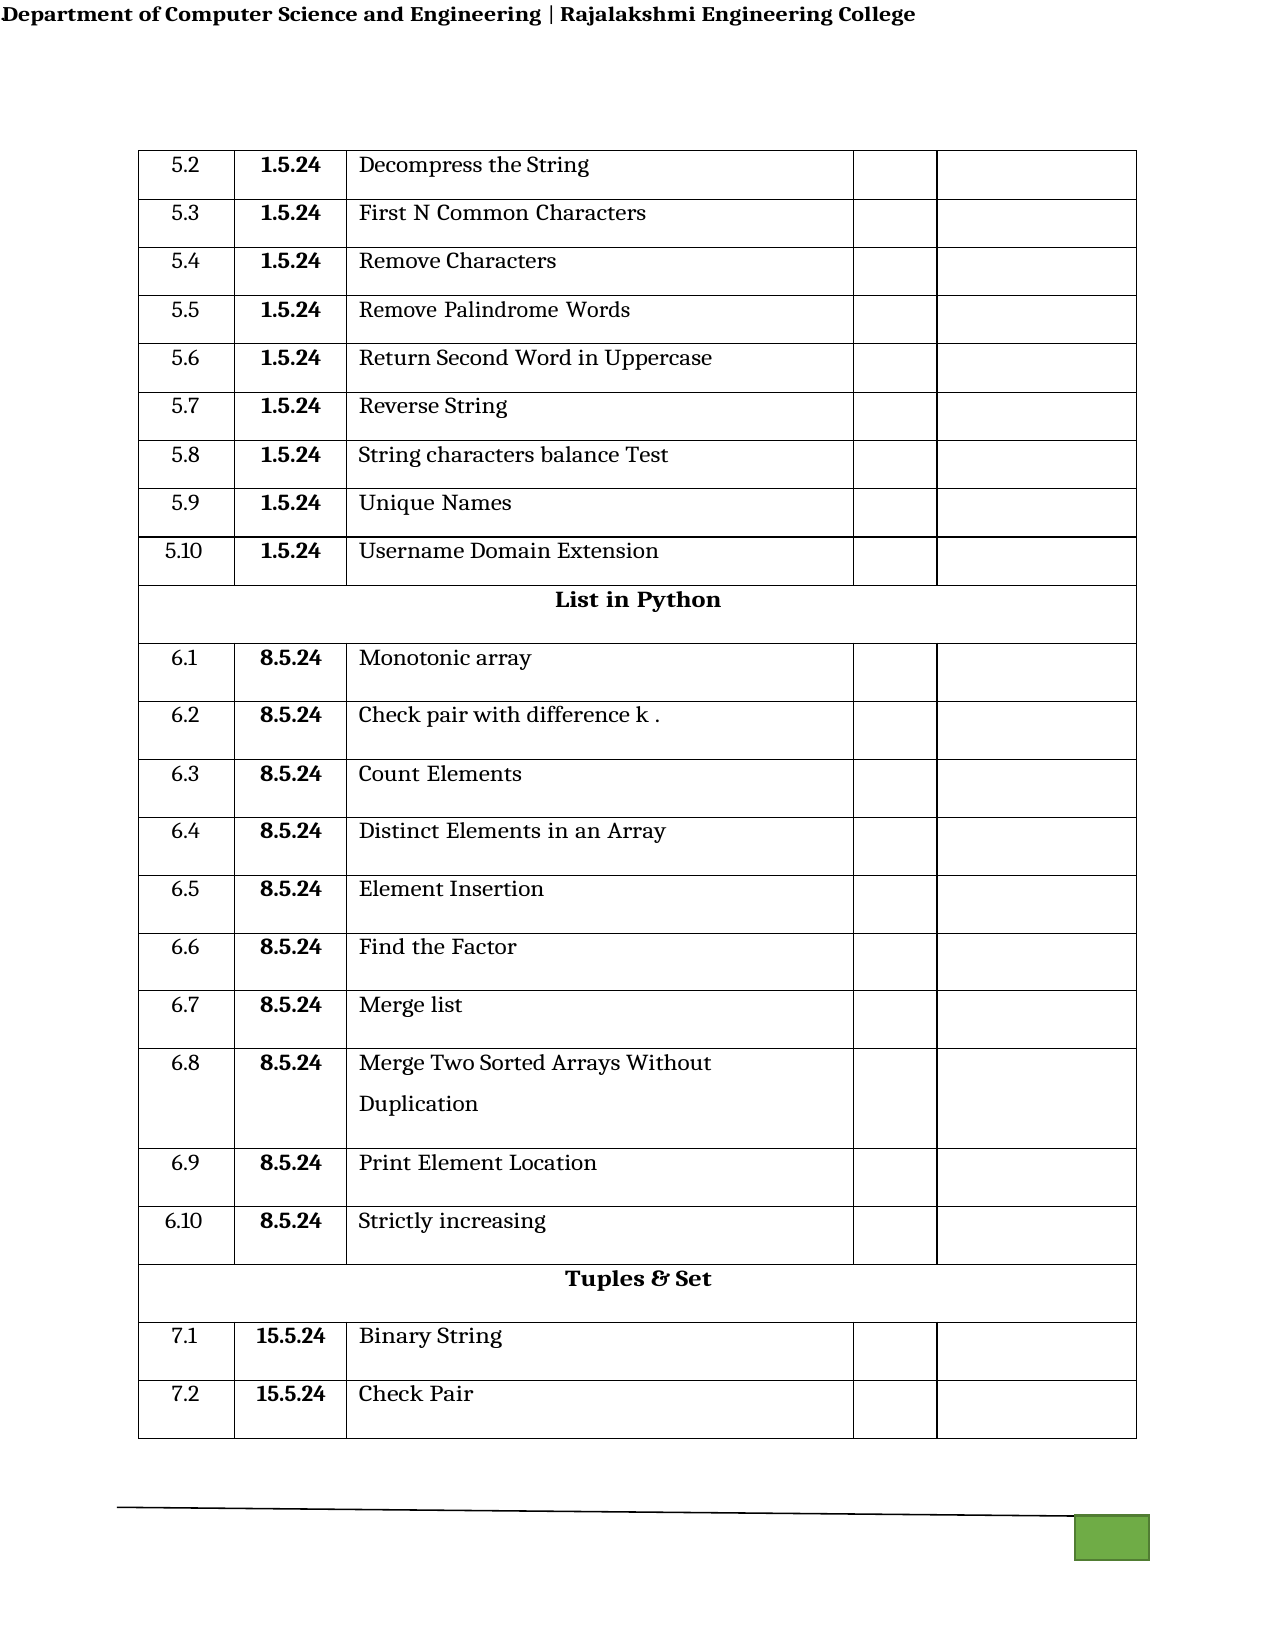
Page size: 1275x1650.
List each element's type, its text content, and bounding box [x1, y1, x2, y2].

table_cell [938, 344, 1136, 392]
table_cell [938, 1149, 1136, 1206]
table_cell 6.5 [139, 876, 234, 932]
table_cell [938, 393, 1136, 440]
table_cell Check Pair [347, 1381, 853, 1437]
table_cell 8.5.24 [235, 1049, 346, 1147]
table_cell Binary String [347, 1323, 853, 1379]
table_cell String characters balance Test [347, 441, 853, 488]
table_cell 8.5.24 [235, 1149, 346, 1206]
table_cell 6.10 [139, 1207, 234, 1264]
table_cell 8.5.24 [235, 644, 346, 701]
table_cell [938, 760, 1136, 817]
table_cell [854, 200, 936, 247]
table_cell [938, 991, 1136, 1048]
table_cell 5.7 [139, 393, 234, 440]
table_cell 1.5.24 [235, 538, 346, 585]
table_cell [938, 441, 1136, 488]
table_cell [854, 760, 936, 817]
table_cell [854, 1049, 936, 1147]
table_cell 8.5.24 [235, 702, 346, 758]
table_cell 5.8 [139, 441, 234, 488]
table_cell 8.5.24 [235, 818, 346, 874]
table_cell 6.3 [139, 760, 234, 817]
table_cell Reverse String [347, 393, 853, 440]
table_cell 5.5 [139, 296, 234, 343]
table_cell [854, 1149, 936, 1206]
table_cell [938, 1323, 1136, 1379]
table_cell 1.5.24 [235, 248, 346, 295]
table_cell [938, 296, 1136, 343]
table_cell [854, 248, 936, 295]
table_cell 15.5.24 [235, 1323, 346, 1379]
table_cell Tuples & Set [139, 1265, 1136, 1322]
table_cell 1.5.24 [235, 296, 346, 343]
table_cell [938, 876, 1136, 932]
table_cell Return Second Word in Uppercase [347, 344, 853, 392]
table_cell 5.10 [139, 538, 234, 585]
table_cell 5.4 [139, 248, 234, 295]
table_header Decompress the String [347, 151, 853, 198]
table_cell 8.5.24 [235, 876, 346, 932]
table_cell [854, 538, 936, 585]
table_cell First N Common Characters [347, 200, 853, 247]
table_cell [854, 991, 936, 1048]
table_cell Remove Characters [347, 248, 853, 295]
table_cell [938, 200, 1136, 247]
table_cell 1.5.24 [235, 489, 346, 536]
table_cell [854, 296, 936, 343]
table_cell 8.5.24 [235, 1207, 346, 1264]
table_cell [938, 489, 1136, 536]
table_cell [854, 344, 936, 392]
table_header [938, 151, 1136, 198]
table_cell Remove Palindrome Words [347, 296, 853, 343]
table_cell 6.8 [139, 1049, 234, 1147]
table_cell [938, 1049, 1136, 1147]
table_cell Monotonic array [347, 644, 853, 701]
table_cell 8.5.24 [235, 760, 346, 817]
table_cell [938, 538, 1136, 585]
table_cell [938, 1381, 1136, 1437]
table_cell 6.2 [139, 702, 234, 758]
table_cell Count Elements [347, 760, 853, 817]
table_cell [854, 934, 936, 990]
table_cell [854, 818, 936, 874]
table_cell 6.9 [139, 1149, 234, 1206]
table_header [854, 151, 936, 198]
table_cell 5.6 [139, 344, 234, 392]
table_cell 5.9 [139, 489, 234, 536]
table_cell Merge list [347, 991, 853, 1048]
table_cell 15.5.24 [235, 1381, 346, 1437]
table_cell 6.1 [139, 644, 234, 701]
table_cell Check pair with difference k . [347, 702, 853, 758]
table_cell [854, 1381, 936, 1437]
table_cell Username Domain Extension [347, 538, 853, 585]
table_cell 6.4 [139, 818, 234, 874]
table_cell Distinct Elements in an Array [347, 818, 853, 874]
table_cell [854, 876, 936, 932]
table_cell [854, 1207, 936, 1264]
table_cell [854, 1323, 936, 1379]
table_cell 1.5.24 [235, 393, 346, 440]
table_cell 7.1 [139, 1323, 234, 1379]
table_cell Merge Two Sorted Arrays Without Duplication [347, 1049, 853, 1147]
table_cell [938, 934, 1136, 990]
table_cell [938, 1207, 1136, 1264]
table_cell 5.3 [139, 200, 234, 247]
table_header 5.2 [139, 151, 234, 198]
table_cell [854, 489, 936, 536]
table_cell [854, 644, 936, 701]
table_cell List in Python [139, 586, 1136, 643]
table_cell Print Element Location [347, 1149, 853, 1206]
table_cell [854, 441, 936, 488]
table_cell [938, 818, 1136, 874]
table_cell Unique Names [347, 489, 853, 536]
table_cell 6.6 [139, 934, 234, 990]
table_cell 1.5.24 [235, 200, 346, 247]
table_cell 1.5.24 [235, 441, 346, 488]
table_cell [854, 393, 936, 440]
table_cell [938, 248, 1136, 295]
table_cell Strictly increasing [347, 1207, 853, 1264]
table_cell 8.5.24 [235, 991, 346, 1048]
table_cell 1.5.24 [235, 344, 346, 392]
table_cell [938, 644, 1136, 701]
table_cell 7.2 [139, 1381, 234, 1437]
table_cell 8.5.24 [235, 934, 346, 990]
table_cell Find the Factor [347, 934, 853, 990]
table_cell [938, 702, 1136, 758]
table_cell 6.7 [139, 991, 234, 1048]
table_cell [854, 702, 936, 758]
table_header 1.5.24 [235, 151, 346, 198]
table_cell Element Insertion [347, 876, 853, 932]
